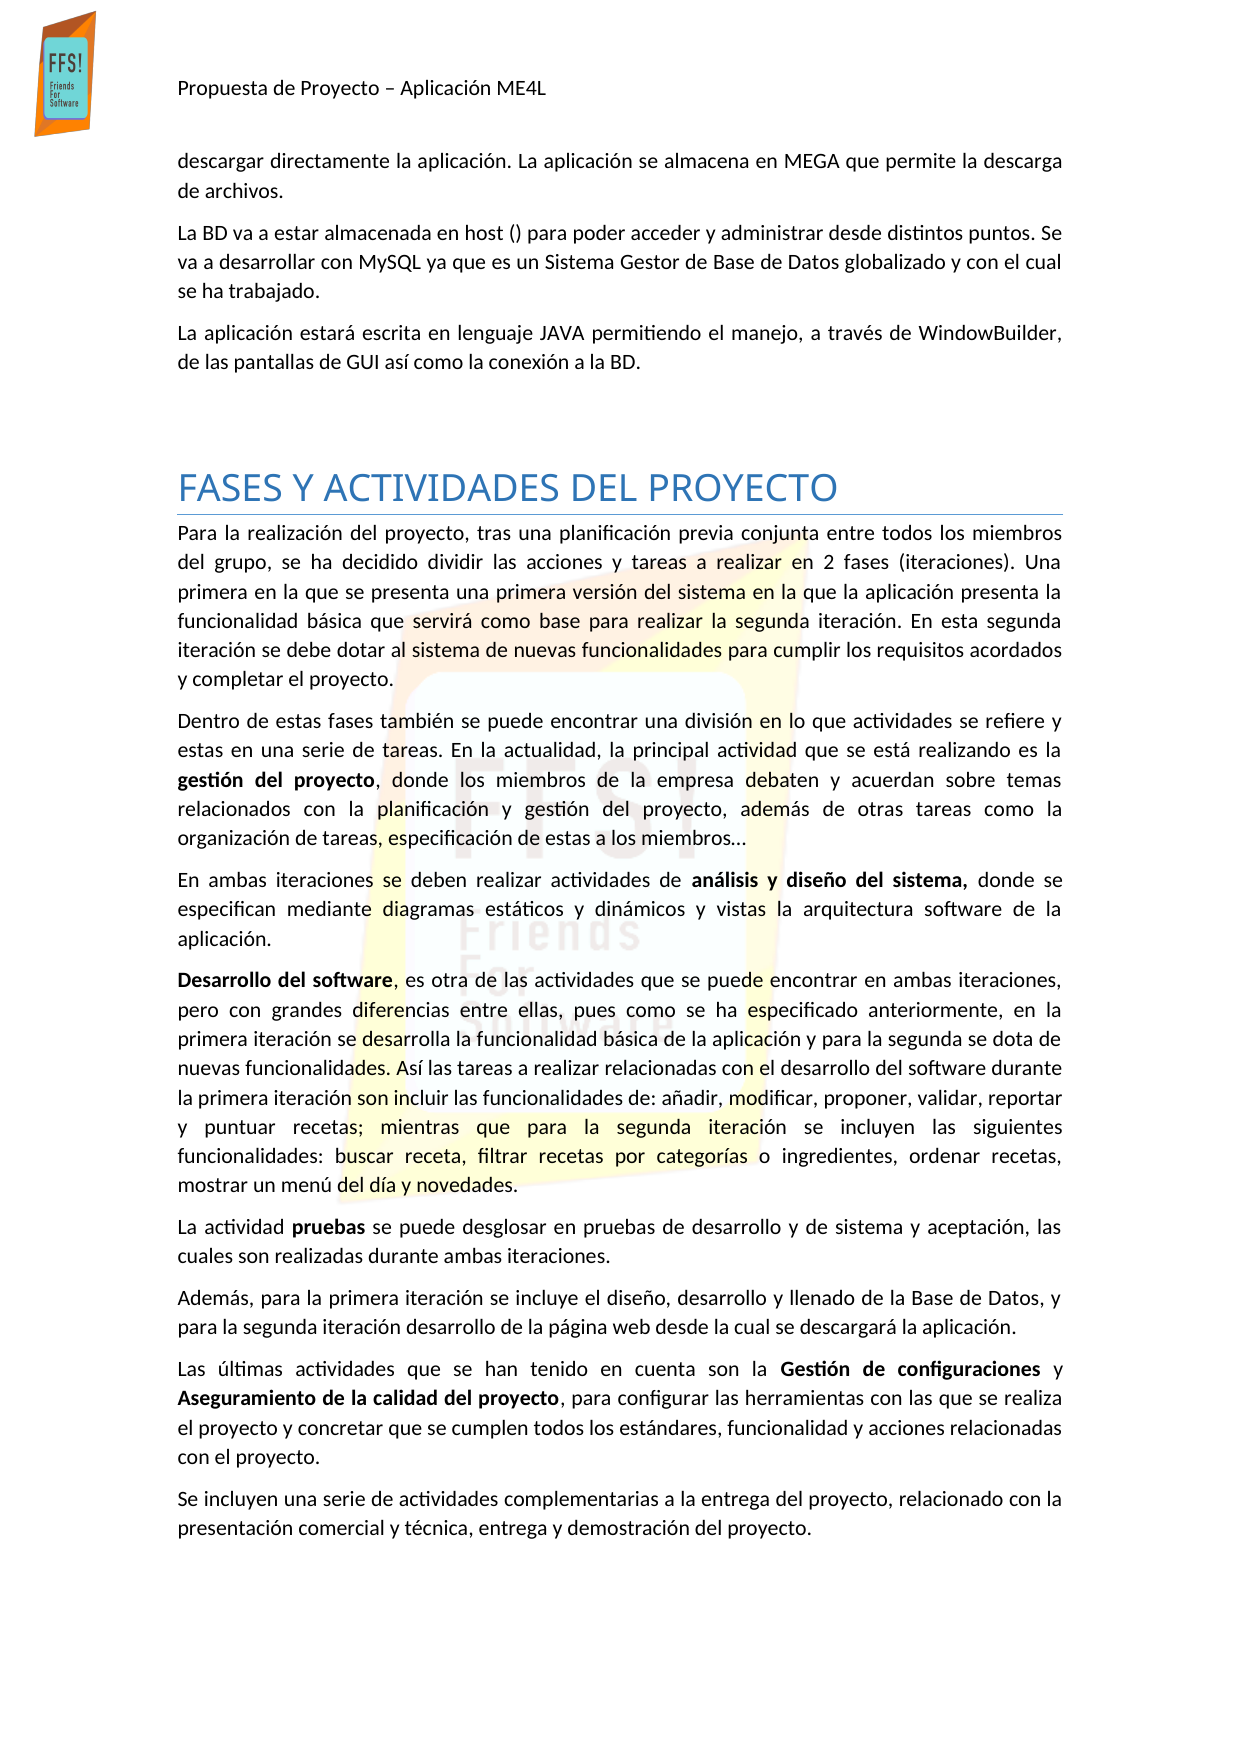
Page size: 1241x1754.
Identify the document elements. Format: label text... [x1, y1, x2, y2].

text La BD va a estar almacenada en host () para poder acceder y administrar desde distintos puntos. Se va a desarrollar con MySQL ya que es un Sistema Gestor de Base de Datos globalizado y con el cual se ha trabajado. [177, 219, 1063, 304]
text Además, para la primera iteración se incluye el diseño, desarrollo y llenado de la Base de Datos, y para la segunda iteración desarrollo de la página web desde la cual se descargará la aplicación. [177, 1284, 1063, 1340]
text La actividad pruebas se puede desglosar en pruebas de desarrollo y de sistema y aceptación, las cuales son realizadas durante ambas iteraciones. [177, 1213, 1063, 1269]
text En ambas iteraciones se deben realizar actividades de análisis y diseño del sistema, donde se especifican mediante diagramas estáticos y dinámicos y vistas la arquitectura software de la aplicación. [177, 866, 1063, 951]
text Las últimas actividades que se han tenido en cuenta son la Gestión de configuraciones y Aseguramiento de la calidad del proyecto, para configurar las herramientas con las que se realiza el proyecto y concretar que se cumplen todos los estándares, funcionalidad y acciones relacionadas con el proyecto. [177, 1355, 1063, 1470]
text La aplicación estará escrita en lenguaje JAVA permitiendo el manejo, a través de WindowBuilder, de las pantallas de GUI así como la conexión a la BD. [177, 319, 1063, 375]
text Desarrollo del software, es otra de las actividades que se puede encontrar en ambas iteraciones, pero con grandes diferencias entre ellas, pues como se ha especificado anteriormente, en la primera iteración se desarrolla la funcionalidad básica de la aplicación y para la segunda se dota de nuevas funcionalidades. Así las tareas a realizar relacionadas con el desarrollo del software durante la primera iteración son incluir las funcionalidades de: añadir, modificar, proponer, validar, reportar y puntuar recetas; mientras que para la segunda iteración se incluyen las siguientes funcionalidades: buscar receta, filtrar recetas por categorías o ingredientes, ordenar recetas, mostrar un menú del día y novedades. [177, 967, 1063, 1198]
text Se incluyen una serie de actividades complementarias a la entrega del proyecto, relacionado con la presentación comercial y técnica, entrega y demostración del proyecto. [177, 1485, 1063, 1541]
text Dentro de estas fases también se puede encontrar una división en lo que actividades se refiere y estas en una serie de tareas. En la actualidad, la principal actividad que se está realizando es la gestión del proyecto, donde los miembros de la empresa debaten y acuerdan sobre temas relacionados con la planificación y gestión del proyecto, además de otras tareas como la organización de tareas, especificación de estas a los miembros… [177, 707, 1063, 851]
text Para la realización del proyecto, tras una planificación previa conjunta entre todos los miembros del grupo, se ha decidido dividir las acciones y tareas a realizar en 2 fases (iteraciones). Una primera en la que se presenta una primera versión del sistema en la que la aplicación presenta la funcionalidad básica que servirá como base para realizar la segunda iteración. En esta segunda iteración se debe dotar al sistema de nuevas funcionalidades para cumplir los requisitos acordados y completar el proyecto. [177, 519, 1063, 692]
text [177, 148, 1063, 203]
subtitle FASES Y ACTIVIDADES DEL PROYECTO [177, 461, 1063, 514]
picture [5, 1, 125, 153]
